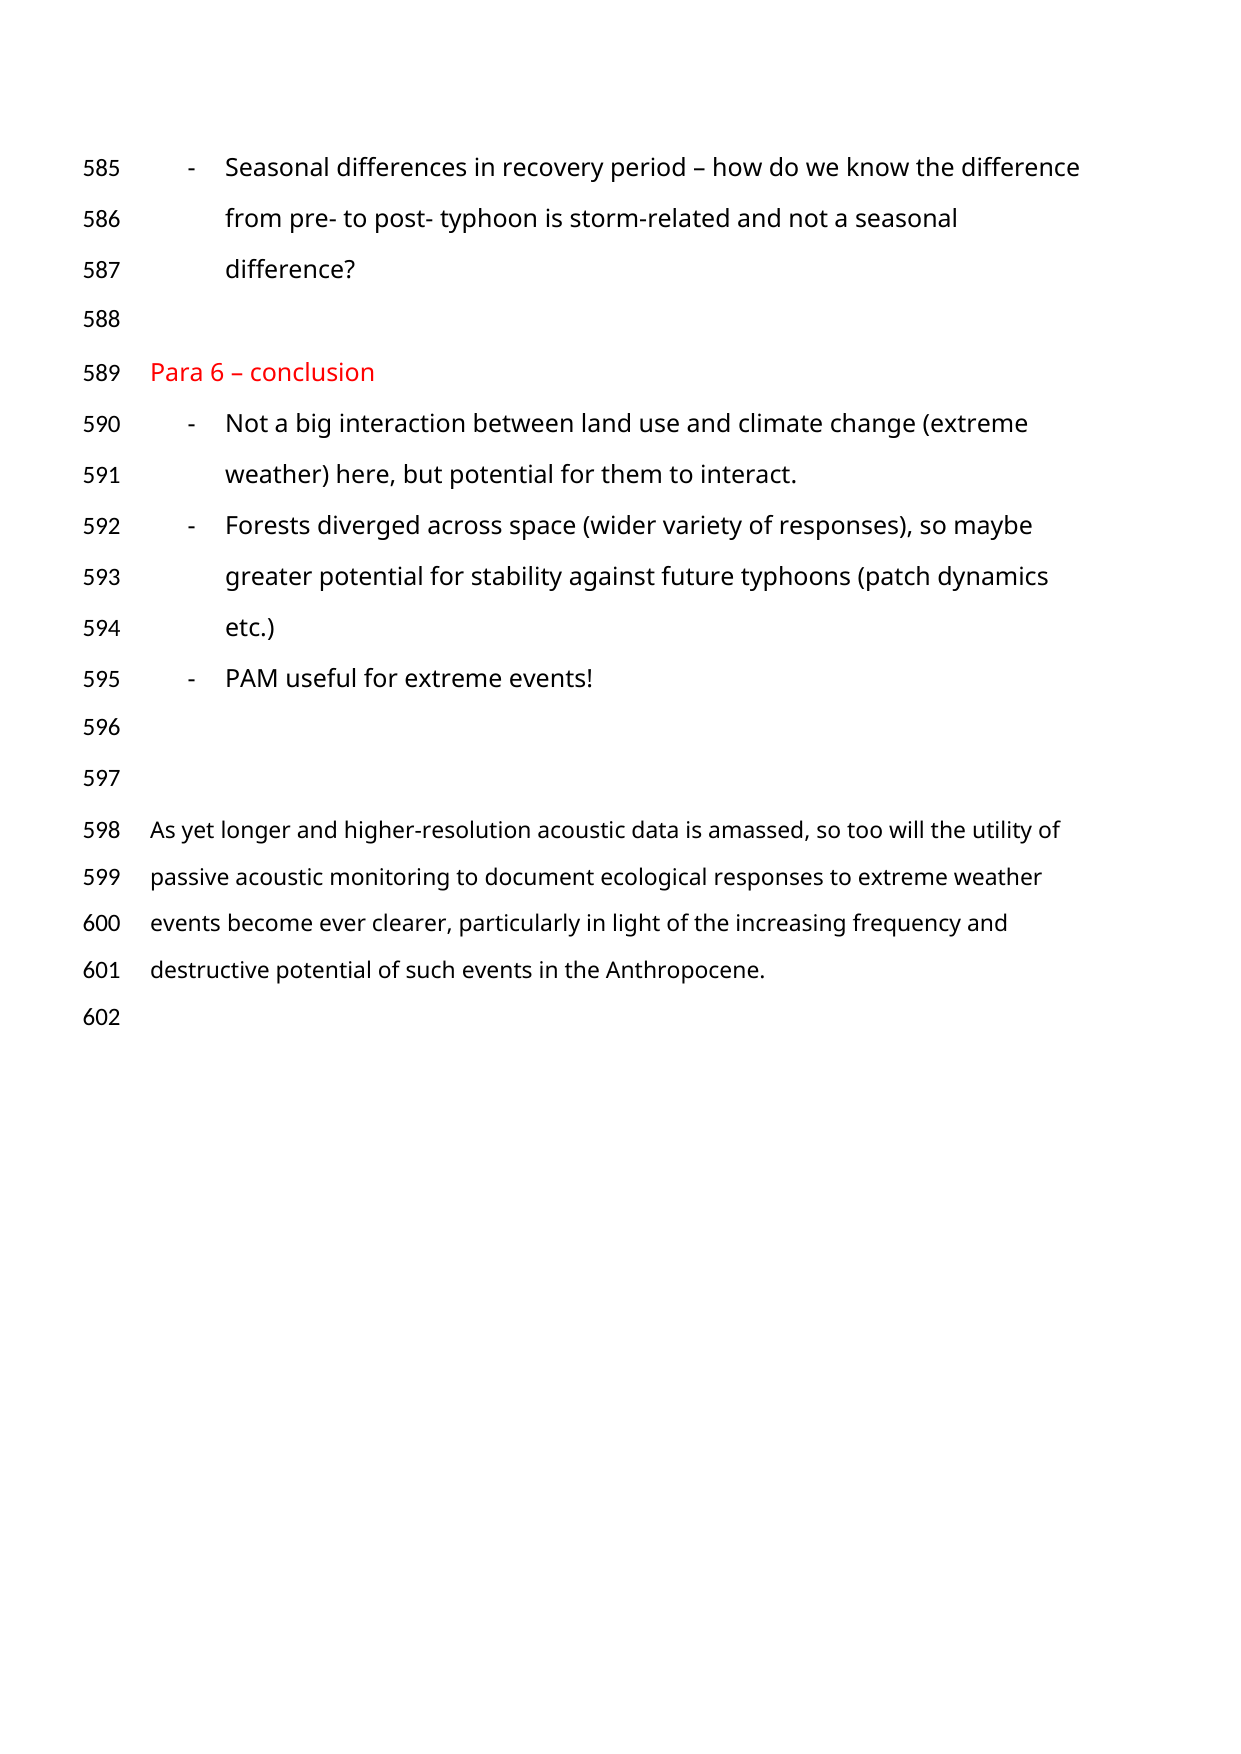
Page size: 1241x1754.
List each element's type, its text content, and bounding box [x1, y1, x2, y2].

text As yet longer and higher-resolution acoustic data is amassed, so too will the utility of passive acoustic monitoring to document ecological responses to extreme weather events become ever clearer, particularly in light of the increasing frequency and destructive potential of such events in the Anthropocene. [150, 813, 1090, 985]
text Para 6 – conclusion [150, 354, 1090, 388]
list Forests diverged across space (wider variety of responses), so maybe greater potential for stability against future typhoons (patch dynamics etc.) [187, 507, 1090, 643]
list Seasonal differences in recovery period – how do we know the difference from pre- to post- typhoon is storm-related and not a seasonal difference? [187, 150, 1090, 286]
list Not a big interaction between land use and climate change (extreme weather) here, but potential for them to interact. [187, 405, 1090, 490]
list PAM useful for extreme events! [187, 660, 1090, 694]
